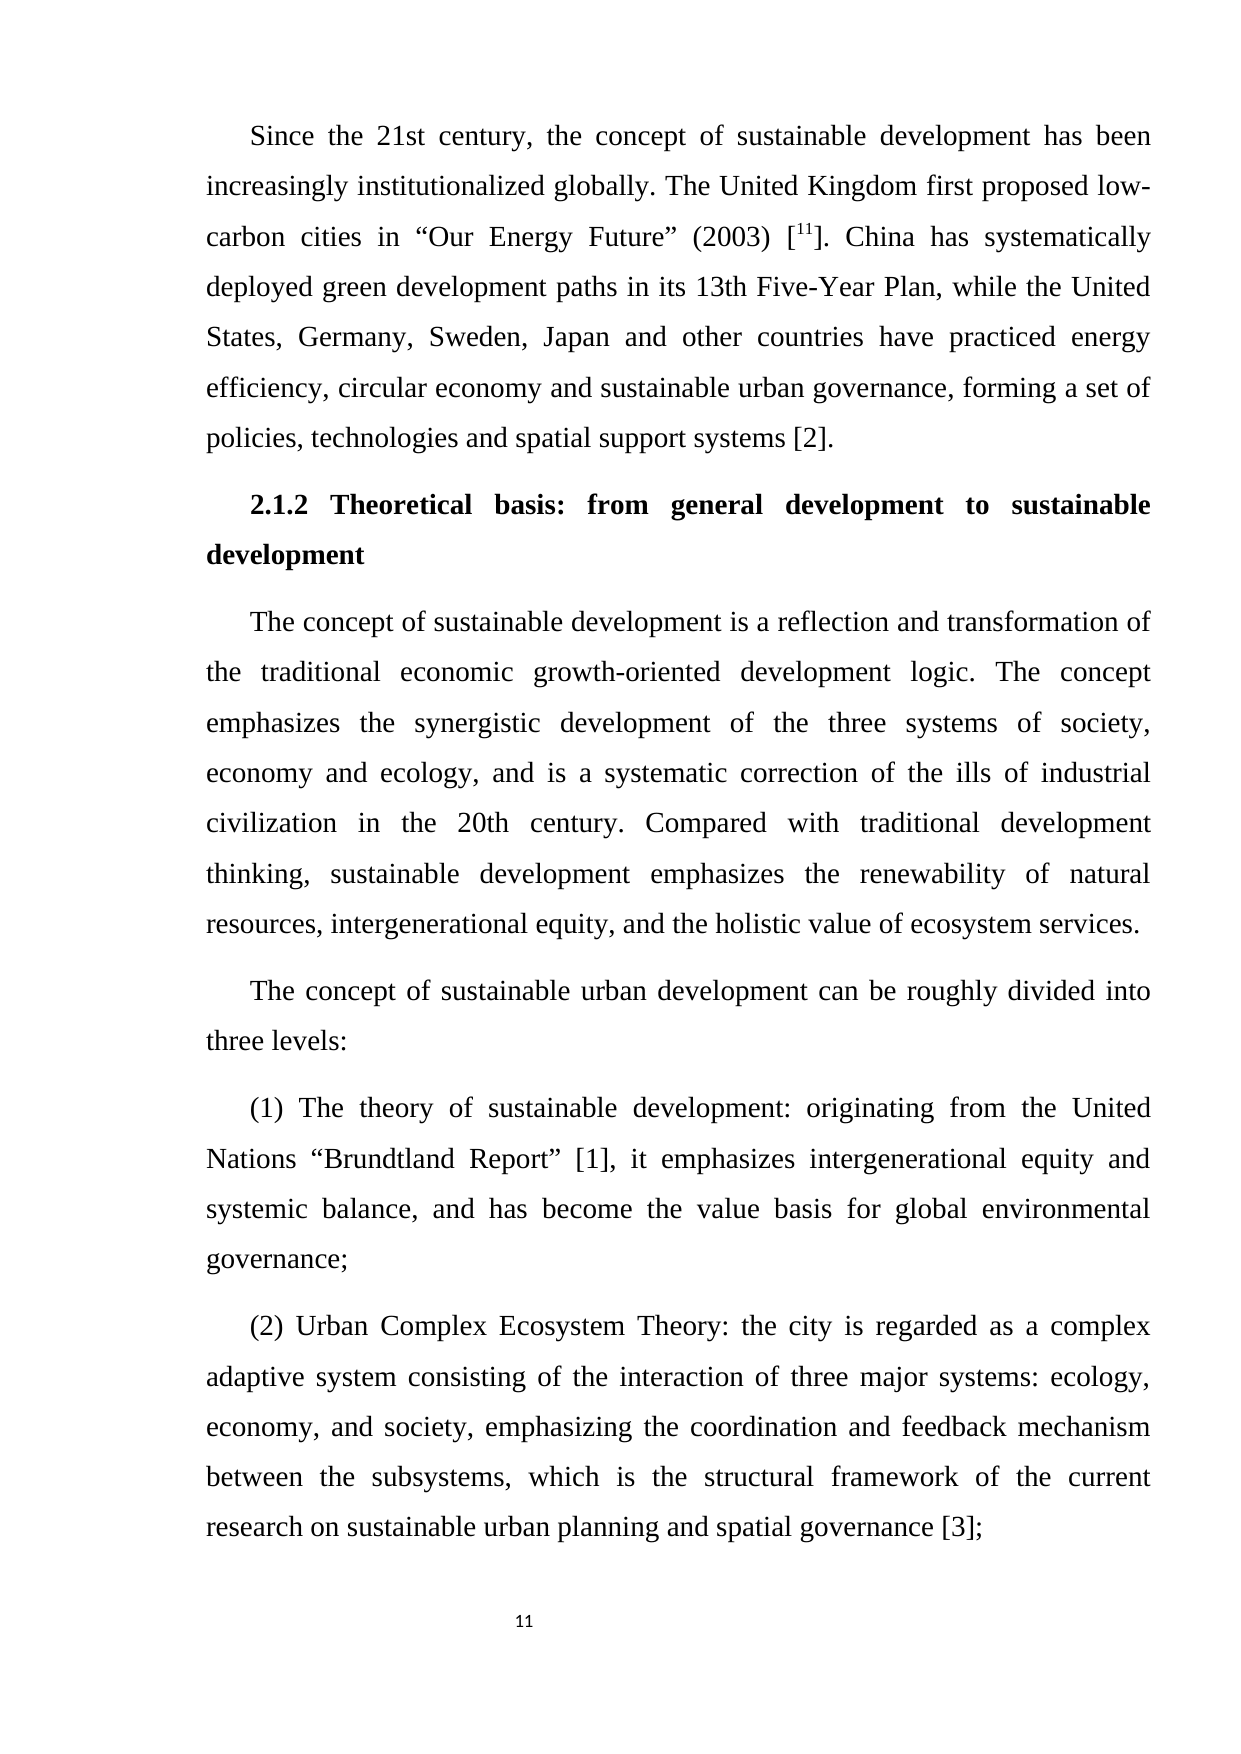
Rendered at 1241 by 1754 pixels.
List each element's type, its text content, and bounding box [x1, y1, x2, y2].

text 2.1.2 Theoretical basis: from general development to sustainable development [206, 487, 1152, 571]
text (1) The theory of sustainable development: originating from the United Nations “Brundtland Report” [1], it emphasizes intergenerational equity and systemic balance, and has become the value basis for global environmental governance; [206, 1090, 1152, 1275]
text (2) Urban Complex Ecosystem Theory: the city is regarded as a complex adaptive system consisting of the interaction of three major systems: ecology, economy, and society, emphasizing the coordination and feedback mechanism between the subsystems, which is the structural framework of the current research on sustainable urban planning and spatial governance [3]; [206, 1308, 1152, 1543]
text The concept of sustainable urban development can be roughly divided into three levels: [206, 973, 1152, 1057]
text The concept of sustainable development is a reflection and transformation of the traditional economic growth-oriented development logic. The concept emphasizes the synergistic development of the three systems of society, economy and ecology, and is a systematic correction of the ills of industrial civilization in the 20th century. Compared with traditional development thinking, sustainable development emphasizes the renewability of natural resources, intergenerational equity, and the holistic value of ecosystem services. [206, 604, 1152, 940]
text Since the 21st century, the concept of sustainable development has been increasingly institutionalized globally. The United Kingdom first proposed low-carbon cities in “Our Energy Future” (2003) []. China has systematically deployed green development paths in its 13th Five-Year Plan, while the United States, Germany, Sweden, Japan and other countries have practiced energy efficiency, circular economy and sustainable urban governance, forming a set of policies, technologies and spatial support systems [2]. [206, 118, 1152, 453]
